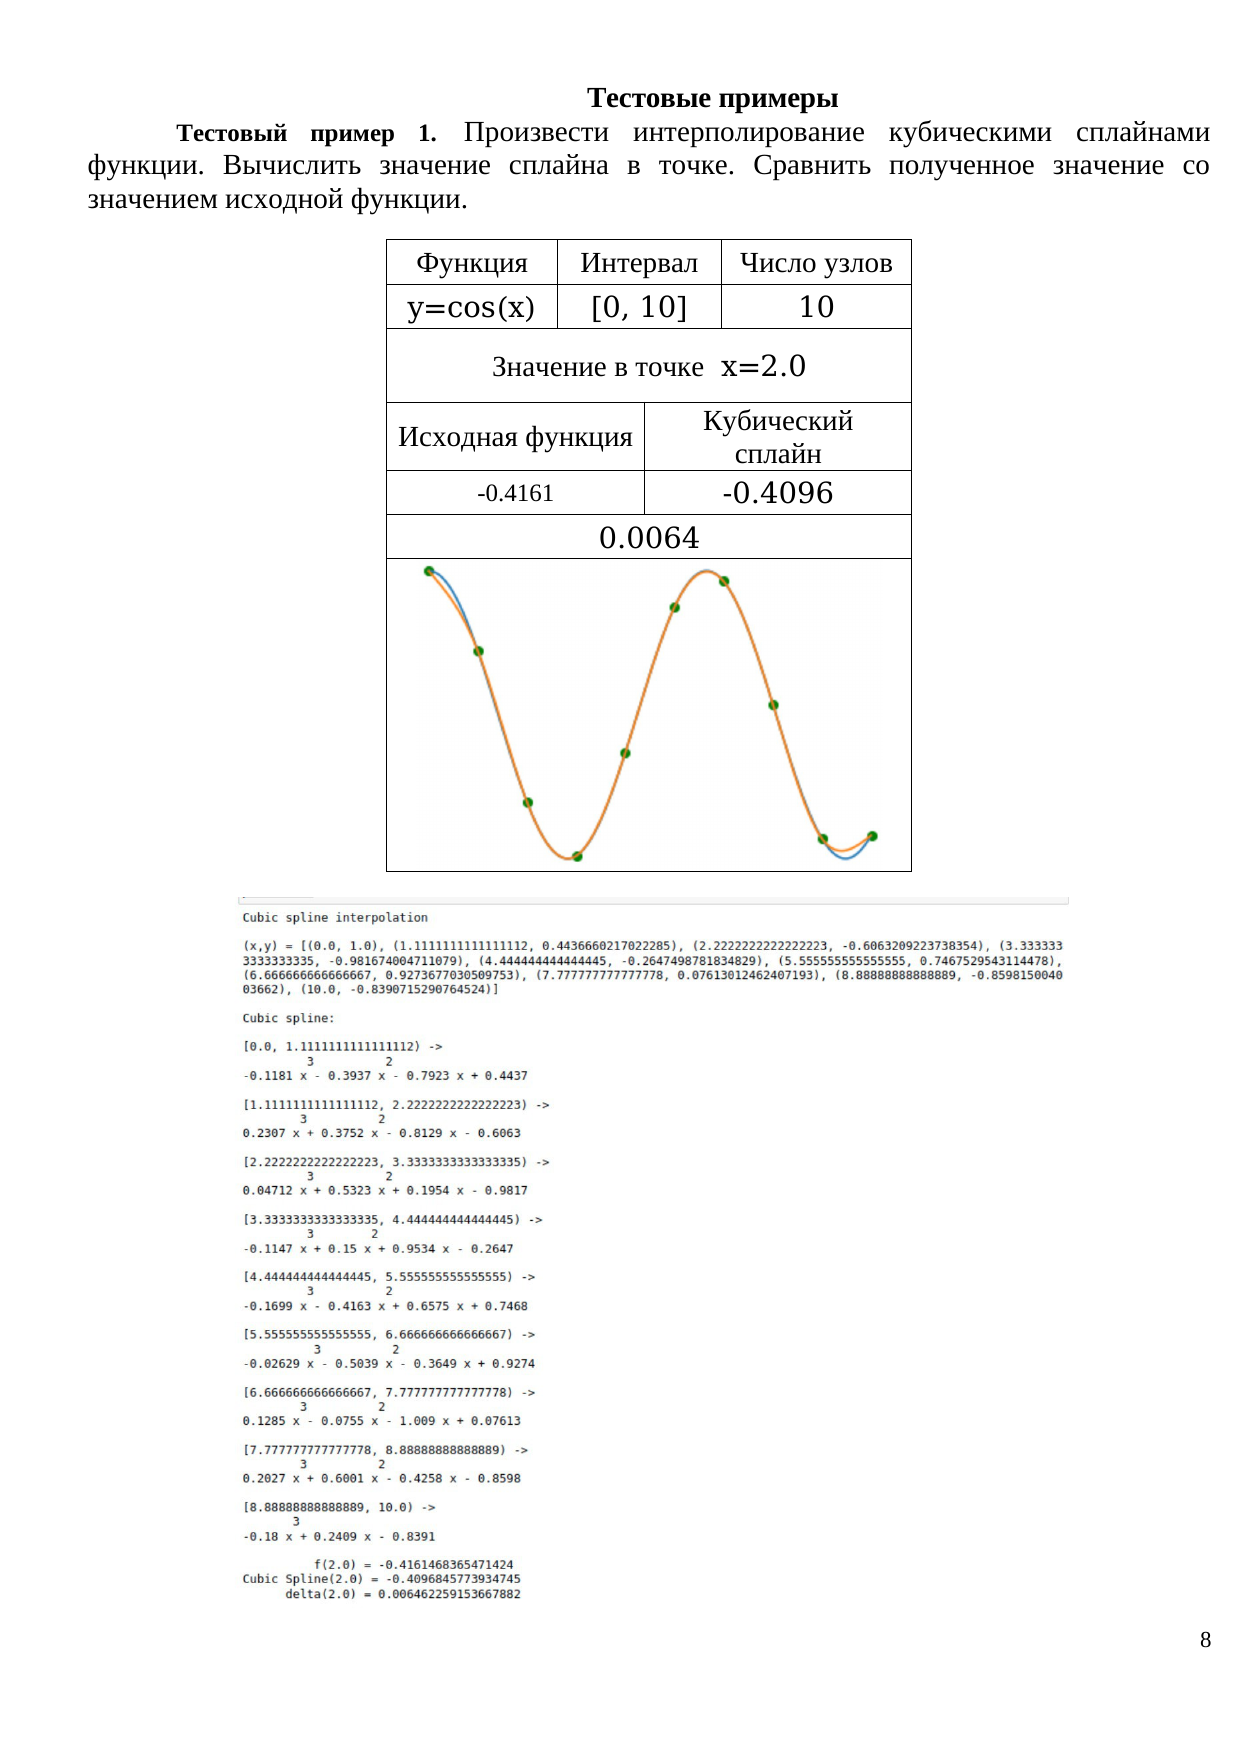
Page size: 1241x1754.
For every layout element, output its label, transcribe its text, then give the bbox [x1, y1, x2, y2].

text Тестовый пример 1. Произвести интерполирование кубическими сплайнами функции. Вычислить значение сплайна в точке. Сравнить полученное значение со значением исходной функции. [87, 114, 1211, 214]
table_cell [0, 10] [558, 285, 721, 328]
table_cell [883, 559, 911, 871]
table_cell 10 [722, 285, 911, 328]
table_header Интервал [558, 240, 721, 283]
table_header Число узлов [722, 240, 911, 283]
table_cell Значение в точке x=2.0 [387, 329, 911, 402]
table_cell [387, 559, 415, 871]
table_cell Исходная функция [387, 403, 644, 470]
picture [415, 559, 883, 871]
text Тестовые примеры [214, 80, 1211, 114]
table_cell -0.4161 [387, 471, 644, 514]
table_header Функция [387, 240, 557, 283]
table_cell -0.4096 [645, 471, 911, 514]
table_cell Кубический сплайн [645, 403, 911, 470]
table_cell 0.0064 [387, 515, 911, 558]
picture [224, 897, 1074, 1608]
table_cell y=cos(x) [387, 285, 557, 328]
